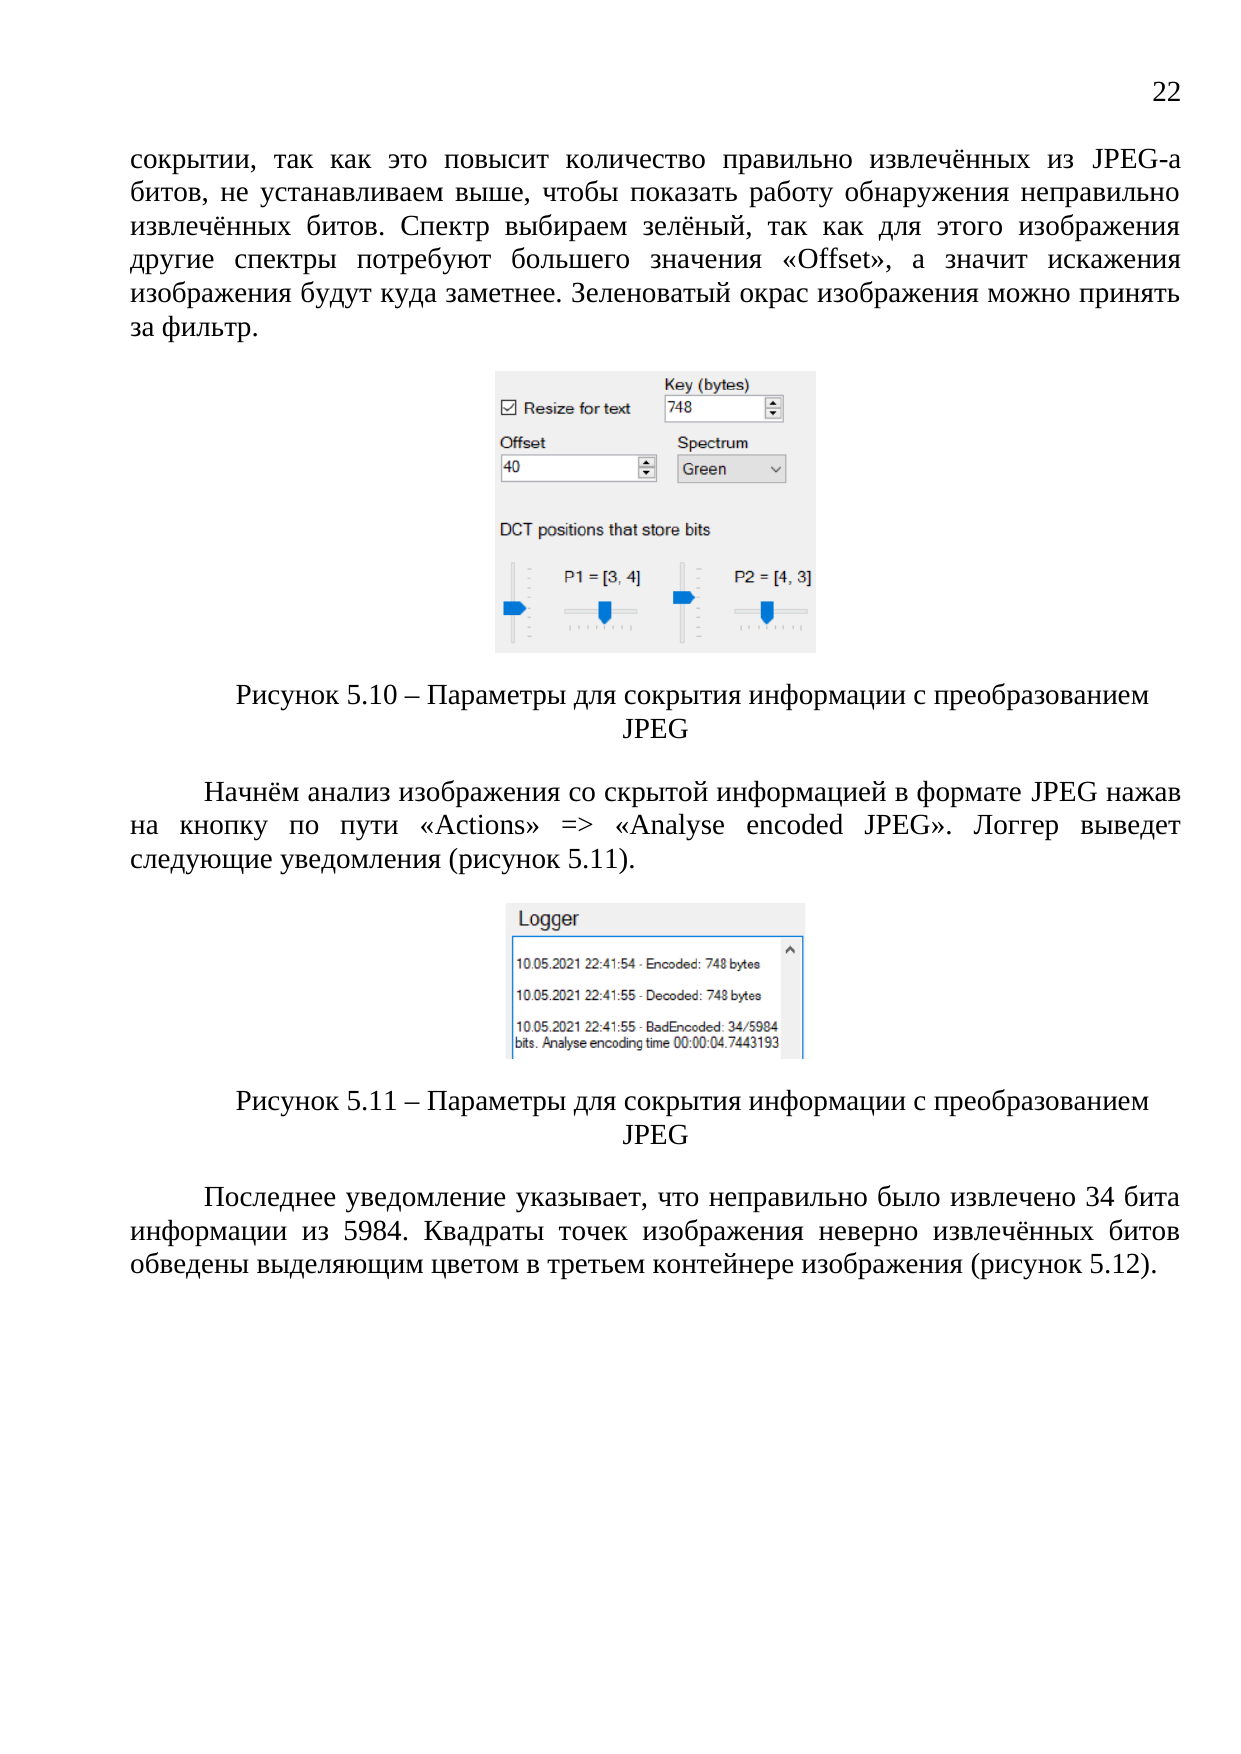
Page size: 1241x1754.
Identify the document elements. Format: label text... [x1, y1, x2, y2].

picture [505, 903, 806, 1059]
text Начнём анализ изображения со скрытой информацией в формате JPEG нажав на кнопку по пути «Actions» => «Analyse encoded JPEG». Логгер выведет следующие уведомления (рисунок 5.11). [130, 774, 1181, 874]
subtitle Рисунок 5.10 – Параметры для сокрытия информации с преобразованием JPEG [130, 677, 1181, 744]
subtitle Рисунок 5.11 – Параметры для сокрытия информации с преобразованием JPEG [130, 1083, 1181, 1150]
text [130, 141, 1181, 342]
text Последнее уведомление указывает, что неправильно было извлечено 34 бита информации из 5984. Квадраты точек изображения неверно извлечённых битов обведены выделяющим цветом в третьем контейнере изображения (рисунок 5.12). [130, 1179, 1181, 1280]
picture [495, 371, 816, 653]
